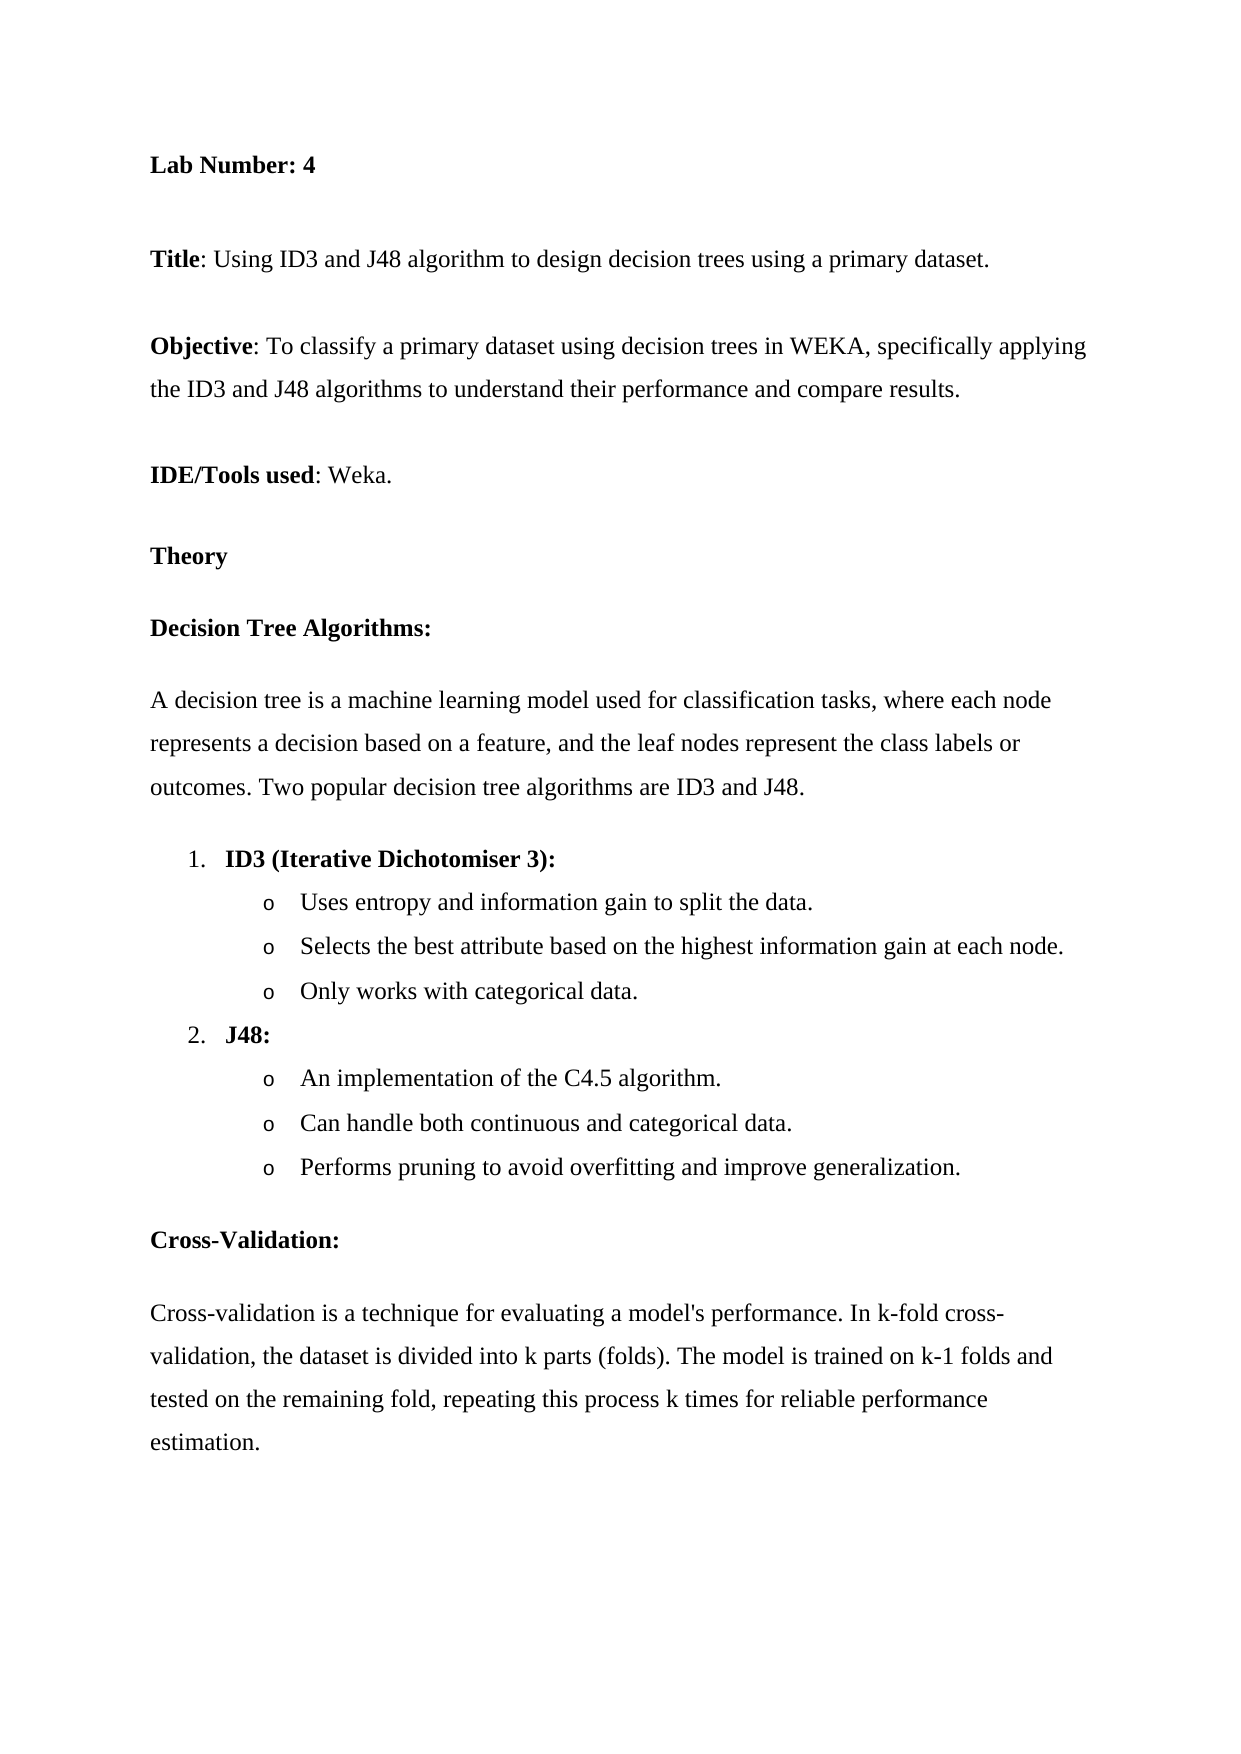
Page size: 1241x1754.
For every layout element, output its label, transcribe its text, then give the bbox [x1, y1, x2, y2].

list Can handle both continuous and categorical data. [262, 1108, 1090, 1137]
list J48: [187, 1020, 1090, 1049]
list Uses entropy and information gain to split the data. [262, 887, 1090, 917]
subtitle Lab Number: 4 [150, 150, 1090, 179]
list Performs pruning to avoid overfitting and improve generalization. [262, 1152, 1090, 1182]
text Objective: To classify a primary dataset using decision trees in WEKA, specifically applying the ID3 and J48 algorithms to understand their performance and compare results. [150, 331, 1090, 403]
subtitle Theory [150, 541, 1090, 569]
list An implementation of the C4.5 algorithm. [262, 1063, 1090, 1093]
list Only works with categorical data. [262, 976, 1090, 1005]
text Title: Using ID3 and J48 algorithm to design decision trees using a primary dataset. [150, 244, 1090, 273]
text IDE/Tools used: Weka. [150, 460, 1090, 489]
text Cross-validation is a technique for evaluating a model's performance. In k-fold cross-validation, the dataset is divided into k parts (folds). The model is trained on k-1 folds and tested on the remaining fold, repeating this process k times for reliable performance estimation. [150, 1298, 1090, 1456]
list Selects the best attribute based on the highest information gain at each node. [262, 931, 1090, 961]
text Decision Tree Algorithms: [150, 613, 1090, 642]
text Cross-Validation: [150, 1226, 1090, 1254]
list ID3 (Iterative Dichotomiser 3): [187, 844, 1090, 873]
text A decision tree is a machine learning model used for classification tasks, where each node represents a decision based on a feature, and the leaf nodes represent the class labels or outcomes. Two popular decision tree algorithms are ID3 and J48. [150, 685, 1090, 800]
